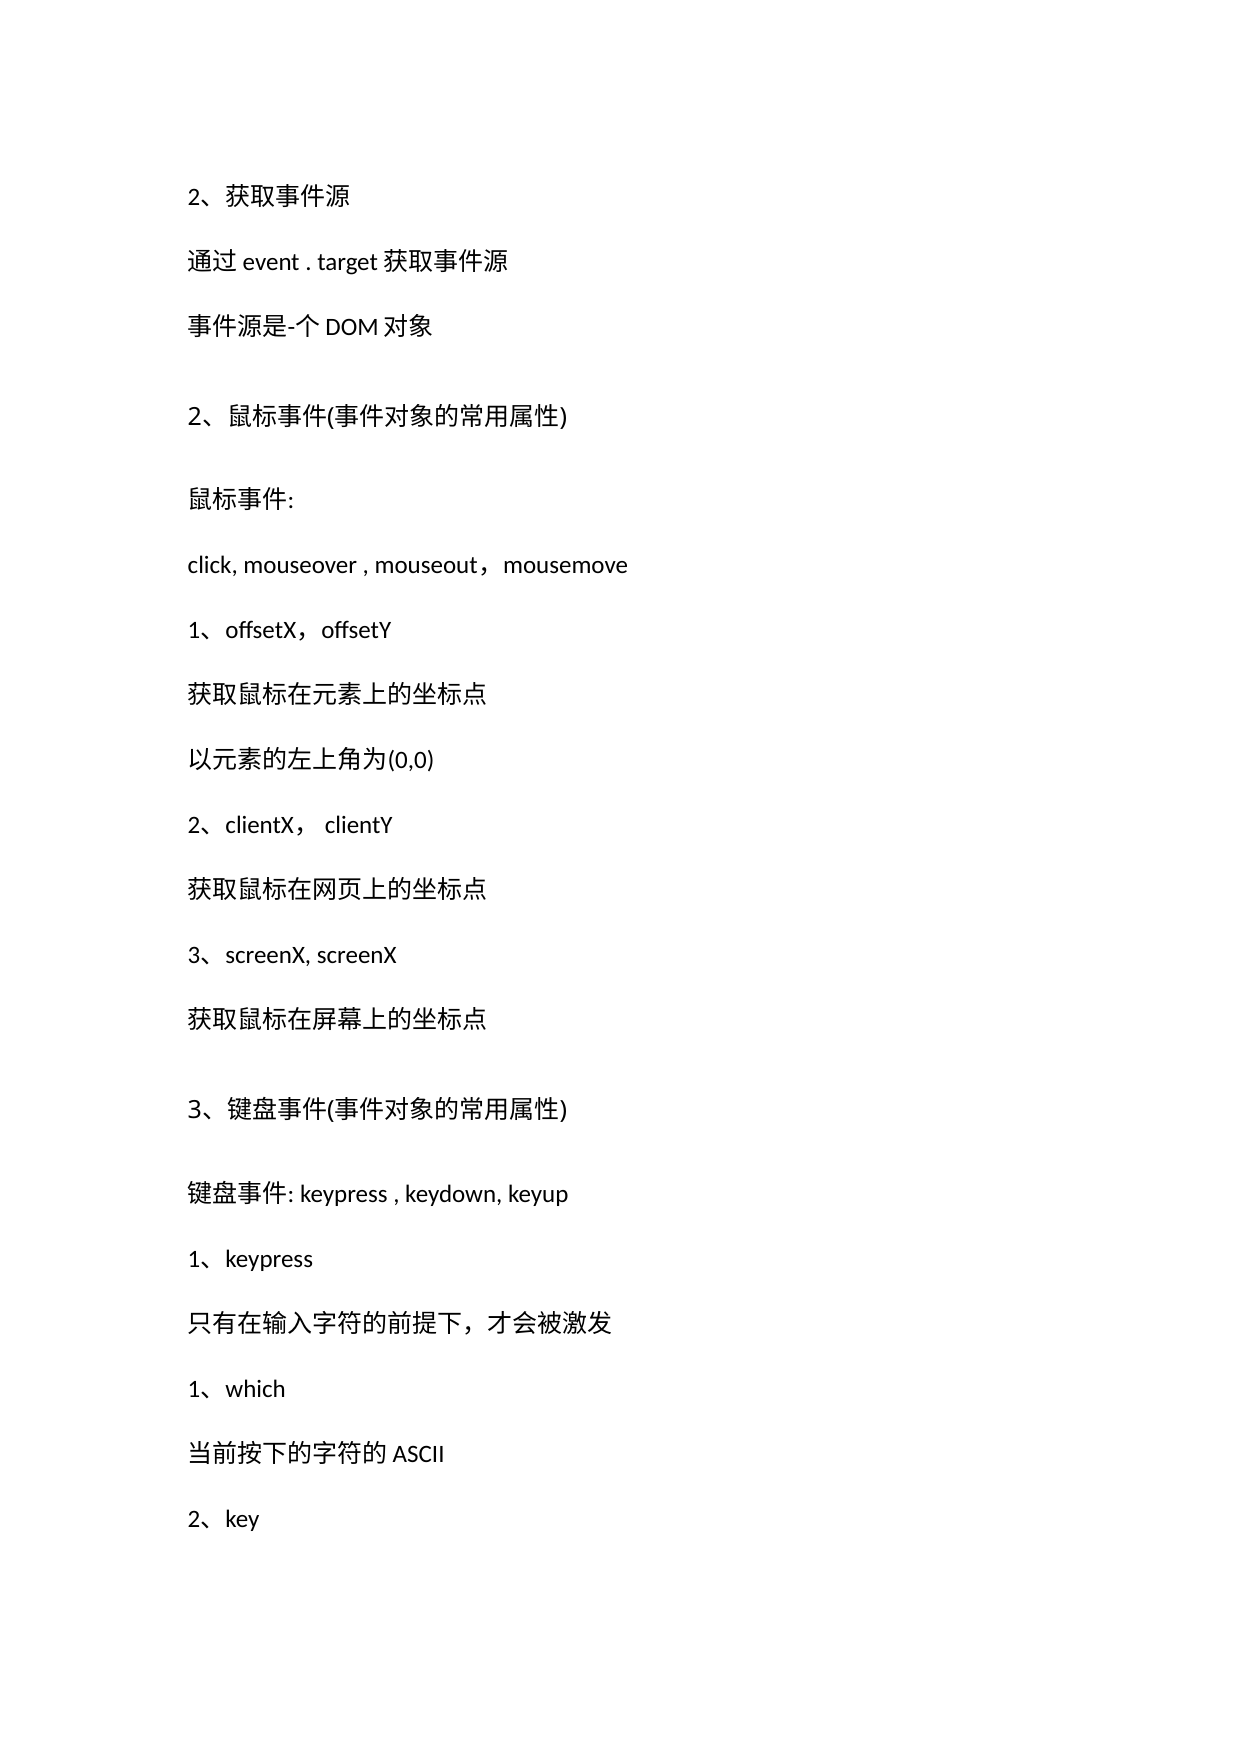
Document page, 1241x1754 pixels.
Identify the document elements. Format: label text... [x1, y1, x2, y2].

text 获取鼠标在屏幕上的坐标点 [187, 986, 1053, 1051]
text 事件源是-个DOM对象 [187, 292, 1053, 357]
text 1、which [187, 1354, 1053, 1419]
text click, mouseover , mouseout，mousemove [187, 531, 1053, 596]
text 鼠标事件: [187, 466, 1053, 531]
subtitle 3、键盘事件(事件对象的常用属性) [187, 1076, 1053, 1141]
subtitle 2、鼠标事件(事件对象的常用属性) [187, 382, 1053, 447]
text 1、offsetX，offsetY [187, 596, 1053, 661]
text 只有在输入字符的前提下，才会被激发 [187, 1289, 1053, 1354]
text 以元素的左上角为(0,0) [187, 726, 1053, 791]
text 获取鼠标在网页上的坐标点 [187, 856, 1053, 921]
text 3、screenX, screenX [187, 921, 1053, 986]
text 当前按下的字符的ASCII [187, 1419, 1053, 1484]
text 通过event . target获取事件源 [187, 227, 1053, 292]
text 2、获取事件源 [187, 162, 1053, 227]
text 键盘事件: keypress , keydown, keyup [187, 1159, 1053, 1224]
text 2、clientX， clientY [187, 791, 1053, 856]
text 1、keypress [187, 1224, 1053, 1289]
text 获取鼠标在元素上的坐标点 [187, 661, 1053, 726]
text 2、key [187, 1484, 1053, 1549]
